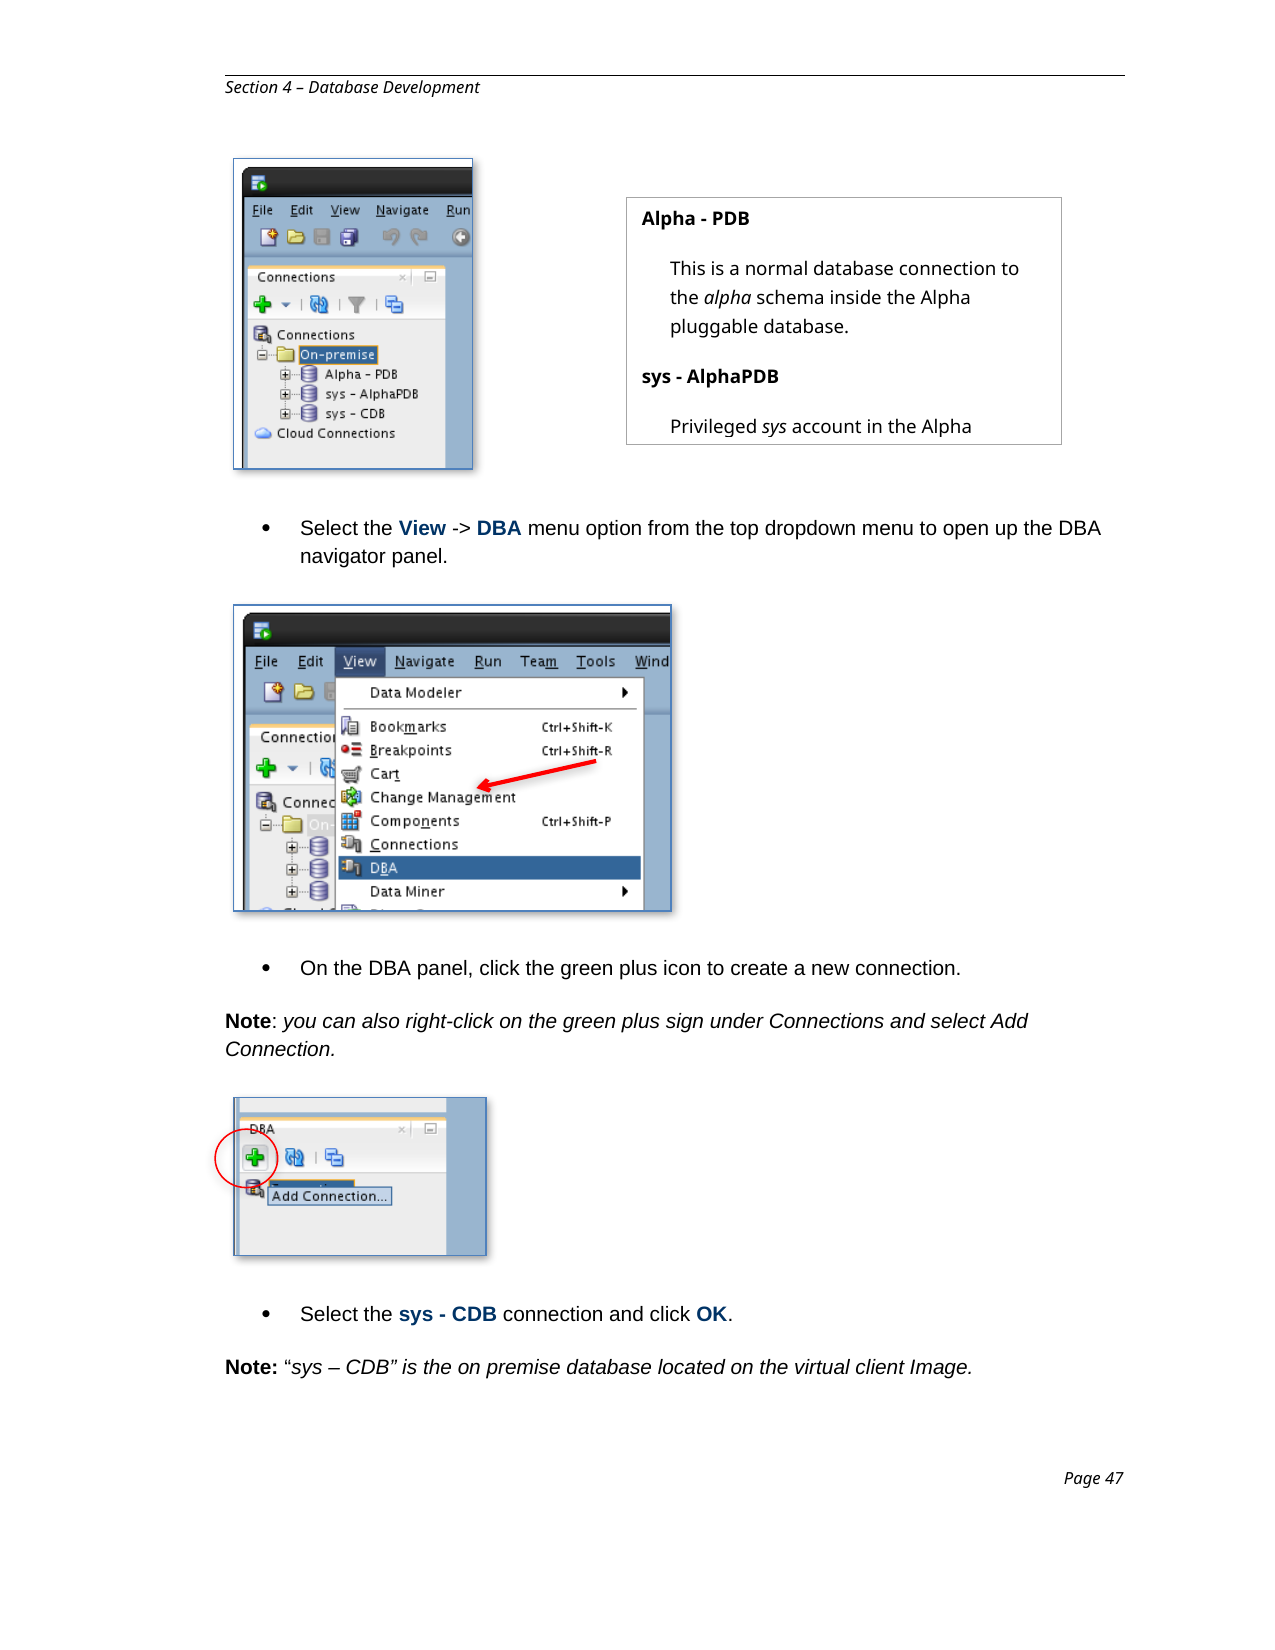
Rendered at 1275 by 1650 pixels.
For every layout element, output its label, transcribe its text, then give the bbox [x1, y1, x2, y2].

list On the DBA panel, click the green plus icon to create a new connection. [262, 956, 1125, 980]
text Note: “sys – CDB” is the on premise database located on the virtual client Image. [225, 1354, 1125, 1378]
list Select the View -> DBA menu option from the top dropdown menu to open up the DBA navigator panel. [262, 516, 1125, 568]
picture [234, 1130, 276, 1186]
picture [234, 159, 472, 468]
picture [234, 1098, 485, 1255]
text Note: you can also right-click on the green plus sign under Connections and select Add Connection. [225, 1009, 1125, 1060]
list Select the sys - CDB connection and click OK. [262, 1302, 1125, 1326]
picture [234, 606, 670, 910]
